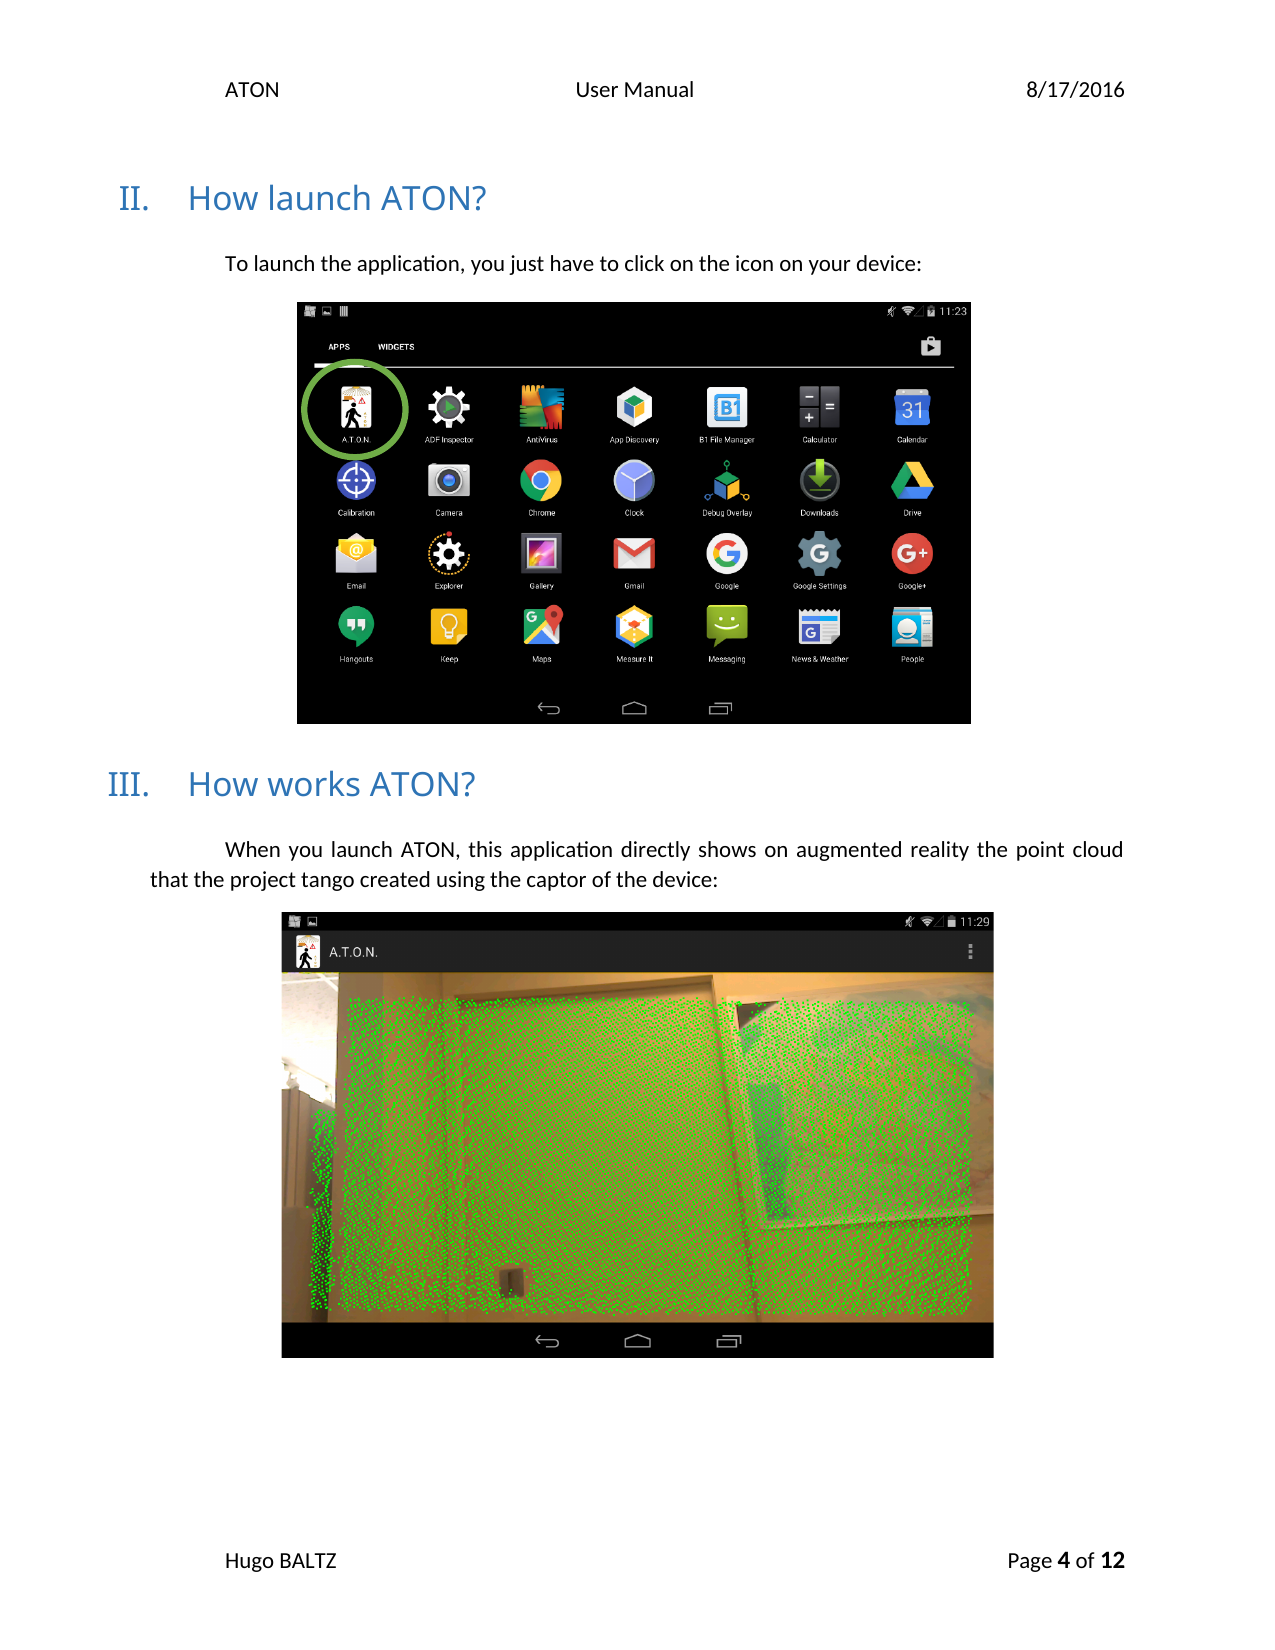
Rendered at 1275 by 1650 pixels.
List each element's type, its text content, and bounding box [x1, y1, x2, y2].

subtitle How launch ATON? [150, 175, 1125, 220]
picture [281, 912, 994, 1358]
picture [298, 303, 970, 723]
text To launch the application, you just have to click on the icon on your device: [150, 249, 1125, 277]
subtitle How works ATON? [150, 761, 1125, 807]
text When you launch ATON, this application directly shows on augmented reality the point cloud that the project tango created using the captor of the device: [150, 835, 1125, 893]
